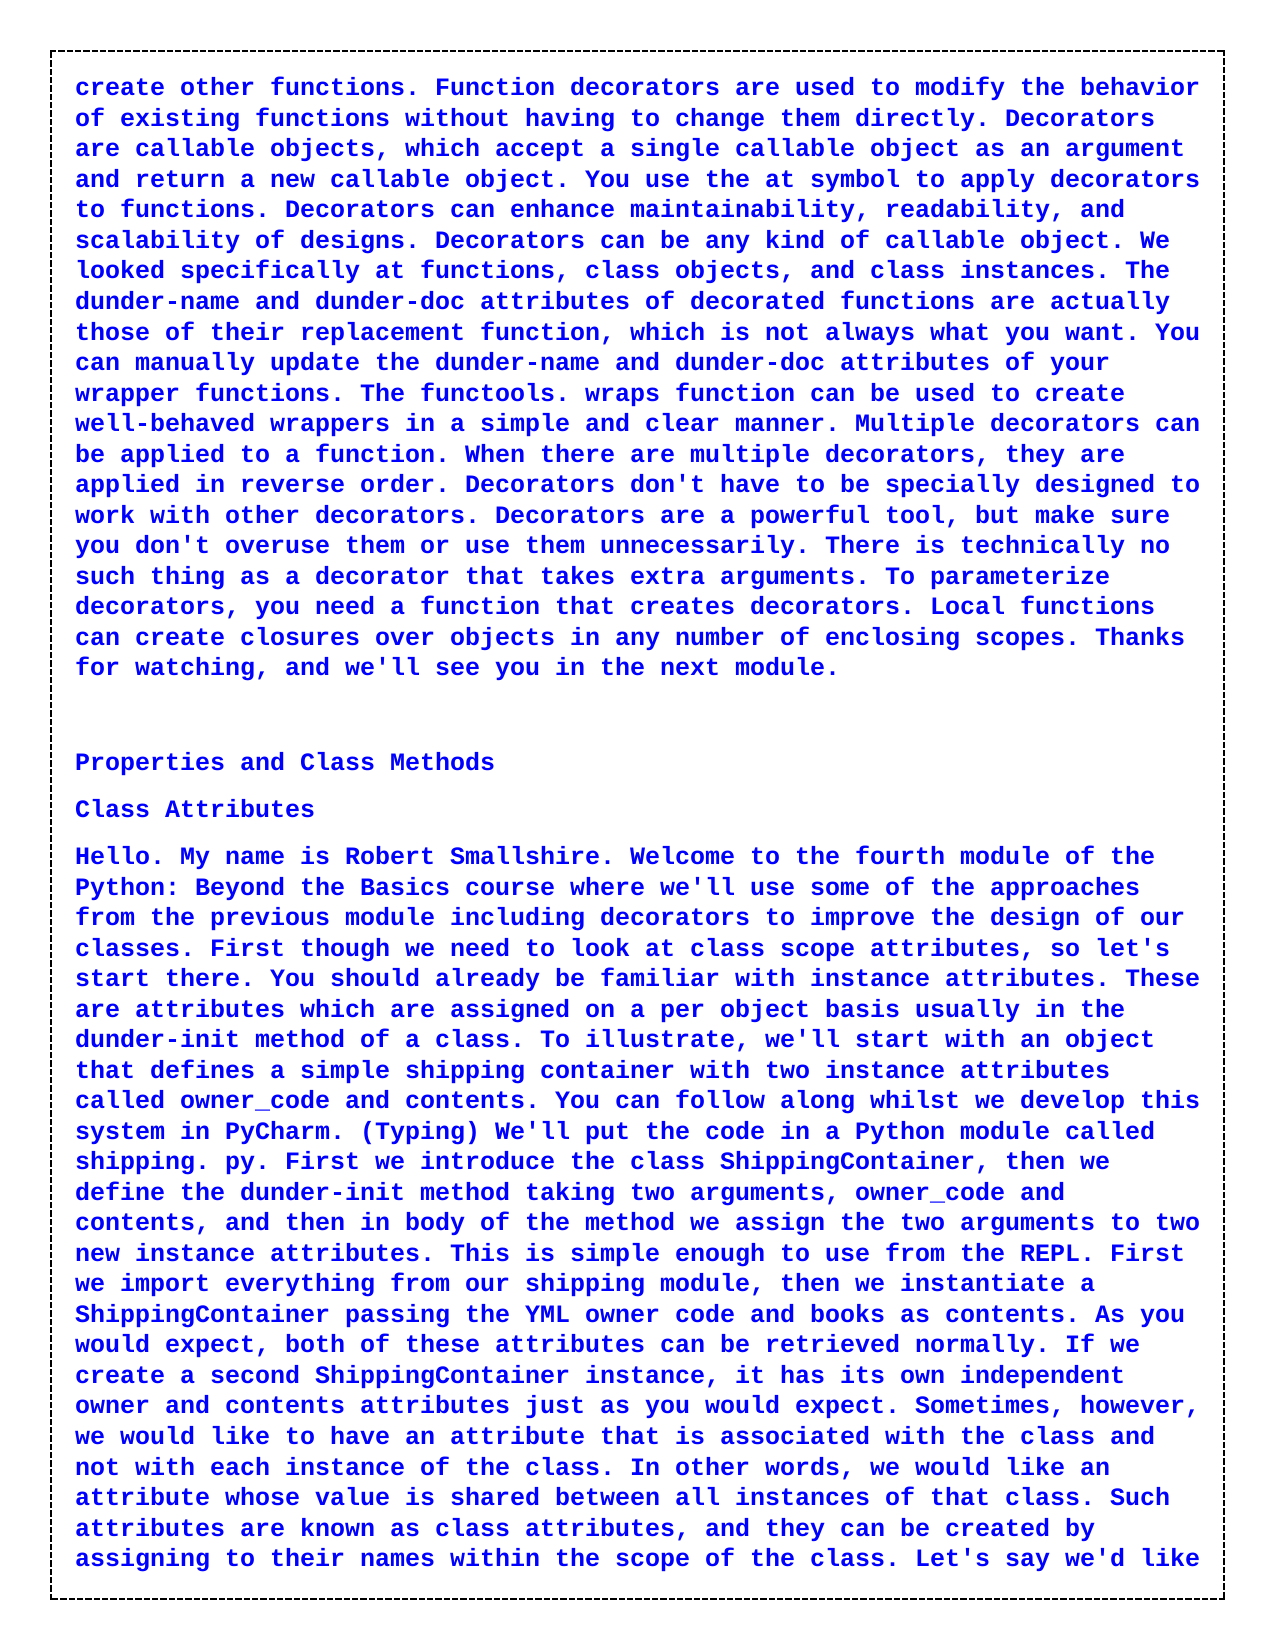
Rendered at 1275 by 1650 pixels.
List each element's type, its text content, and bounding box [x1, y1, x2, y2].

text Class Attributes [75, 796, 1200, 825]
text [75, 75, 1200, 683]
text Properties and Class Methods [75, 749, 1200, 778]
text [75, 844, 1200, 1574]
